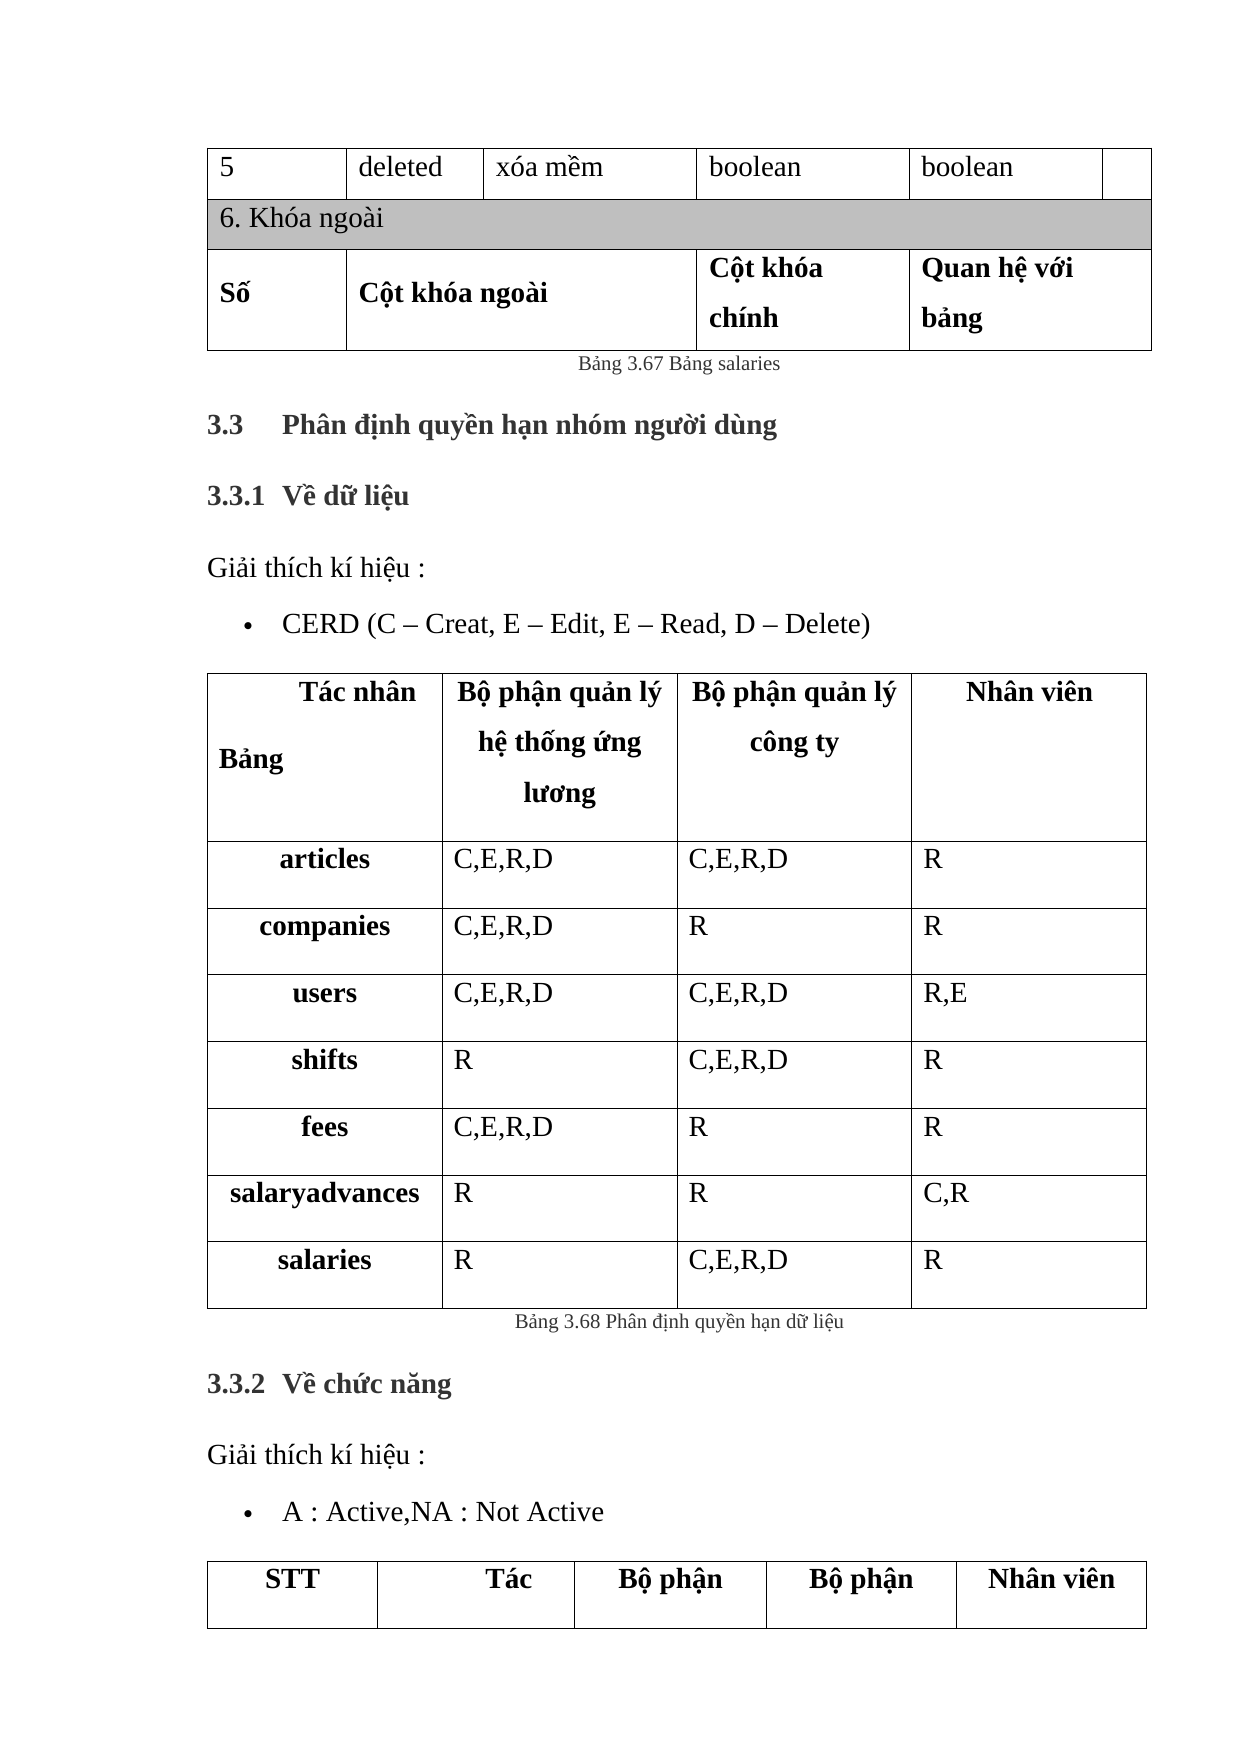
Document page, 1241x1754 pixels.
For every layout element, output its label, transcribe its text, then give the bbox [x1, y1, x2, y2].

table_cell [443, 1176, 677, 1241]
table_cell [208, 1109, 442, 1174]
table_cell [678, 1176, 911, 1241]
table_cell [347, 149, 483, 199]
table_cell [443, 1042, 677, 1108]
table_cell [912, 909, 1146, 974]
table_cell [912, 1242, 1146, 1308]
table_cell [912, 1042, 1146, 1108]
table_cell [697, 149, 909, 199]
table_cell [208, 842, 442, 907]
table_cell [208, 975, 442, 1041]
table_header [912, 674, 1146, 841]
list CERD (C – Creat, E – Edit, E – Read, D – Delete) [244, 606, 1152, 640]
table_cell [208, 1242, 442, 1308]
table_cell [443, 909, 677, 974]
text Giải thích kí hiệu : [207, 1437, 1152, 1471]
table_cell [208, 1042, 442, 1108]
subtitle Về chức năng [207, 1366, 1152, 1399]
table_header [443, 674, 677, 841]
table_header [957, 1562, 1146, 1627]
list A : Active,NA : Not Active [244, 1494, 1152, 1527]
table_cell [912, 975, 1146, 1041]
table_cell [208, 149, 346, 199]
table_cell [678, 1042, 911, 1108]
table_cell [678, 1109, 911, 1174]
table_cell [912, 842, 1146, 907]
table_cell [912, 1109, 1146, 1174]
text Giải thích kí hiệu : [207, 550, 1152, 583]
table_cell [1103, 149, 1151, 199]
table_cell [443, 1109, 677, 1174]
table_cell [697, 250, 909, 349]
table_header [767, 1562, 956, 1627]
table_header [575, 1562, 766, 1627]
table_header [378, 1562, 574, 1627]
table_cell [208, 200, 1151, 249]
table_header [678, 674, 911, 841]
subtitle Về dữ liệu [207, 478, 1152, 512]
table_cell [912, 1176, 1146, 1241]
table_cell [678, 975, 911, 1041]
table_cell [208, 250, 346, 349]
subtitle Phân định quyền hạn nhóm người dùng [207, 407, 1152, 441]
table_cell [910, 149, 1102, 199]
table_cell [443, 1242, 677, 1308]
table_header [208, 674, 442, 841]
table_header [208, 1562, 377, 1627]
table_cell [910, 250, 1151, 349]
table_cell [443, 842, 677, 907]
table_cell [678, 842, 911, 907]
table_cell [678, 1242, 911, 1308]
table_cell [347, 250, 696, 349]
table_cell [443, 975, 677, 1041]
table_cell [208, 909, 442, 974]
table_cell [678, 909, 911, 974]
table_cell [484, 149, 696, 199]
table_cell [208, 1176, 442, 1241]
